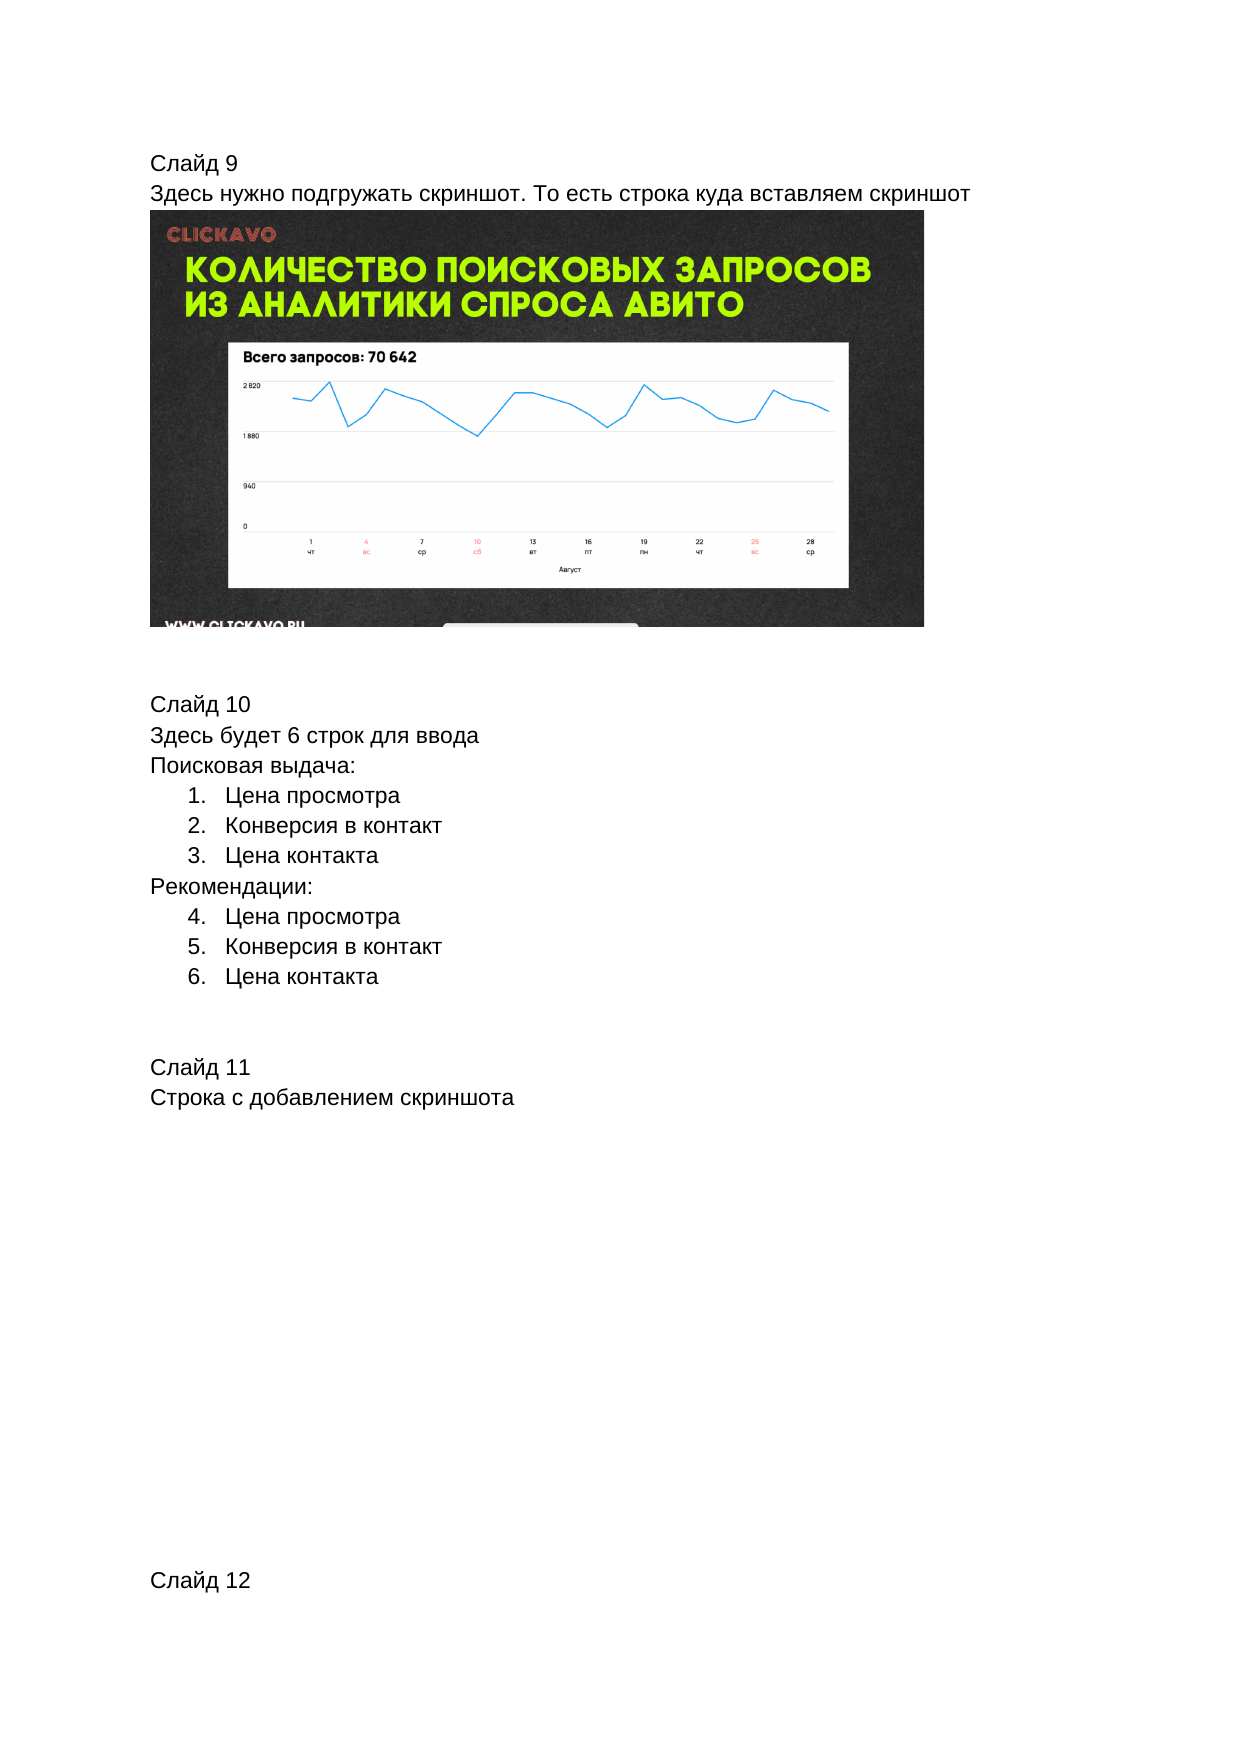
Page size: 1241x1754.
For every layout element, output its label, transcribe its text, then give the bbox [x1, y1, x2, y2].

text Рекомендации: [150, 873, 1090, 899]
text Строка с добавлением скриншота [150, 1084, 1090, 1110]
list Цена контакта [187, 842, 1090, 869]
list Цена просмотра [187, 782, 1090, 808]
text Слайд 11 [150, 1054, 1090, 1080]
text Слайд 10 [150, 691, 1090, 718]
list Цена просмотра [187, 903, 1090, 929]
text Здесь будет 6 строк для ввода [150, 722, 1090, 748]
text Здесь нужно подгружать скриншот. То есть строка куда вставляем скриншот [150, 180, 1090, 207]
list Конверсия в контакт [187, 933, 1090, 959]
picture [150, 210, 925, 627]
text Поисковая выдача: [150, 752, 1090, 778]
text Слайд 9 [150, 150, 1090, 176]
text Слайд 12 [150, 1567, 1090, 1594]
list Конверсия в контакт [187, 812, 1090, 838]
list Цена контакта [187, 963, 1090, 989]
